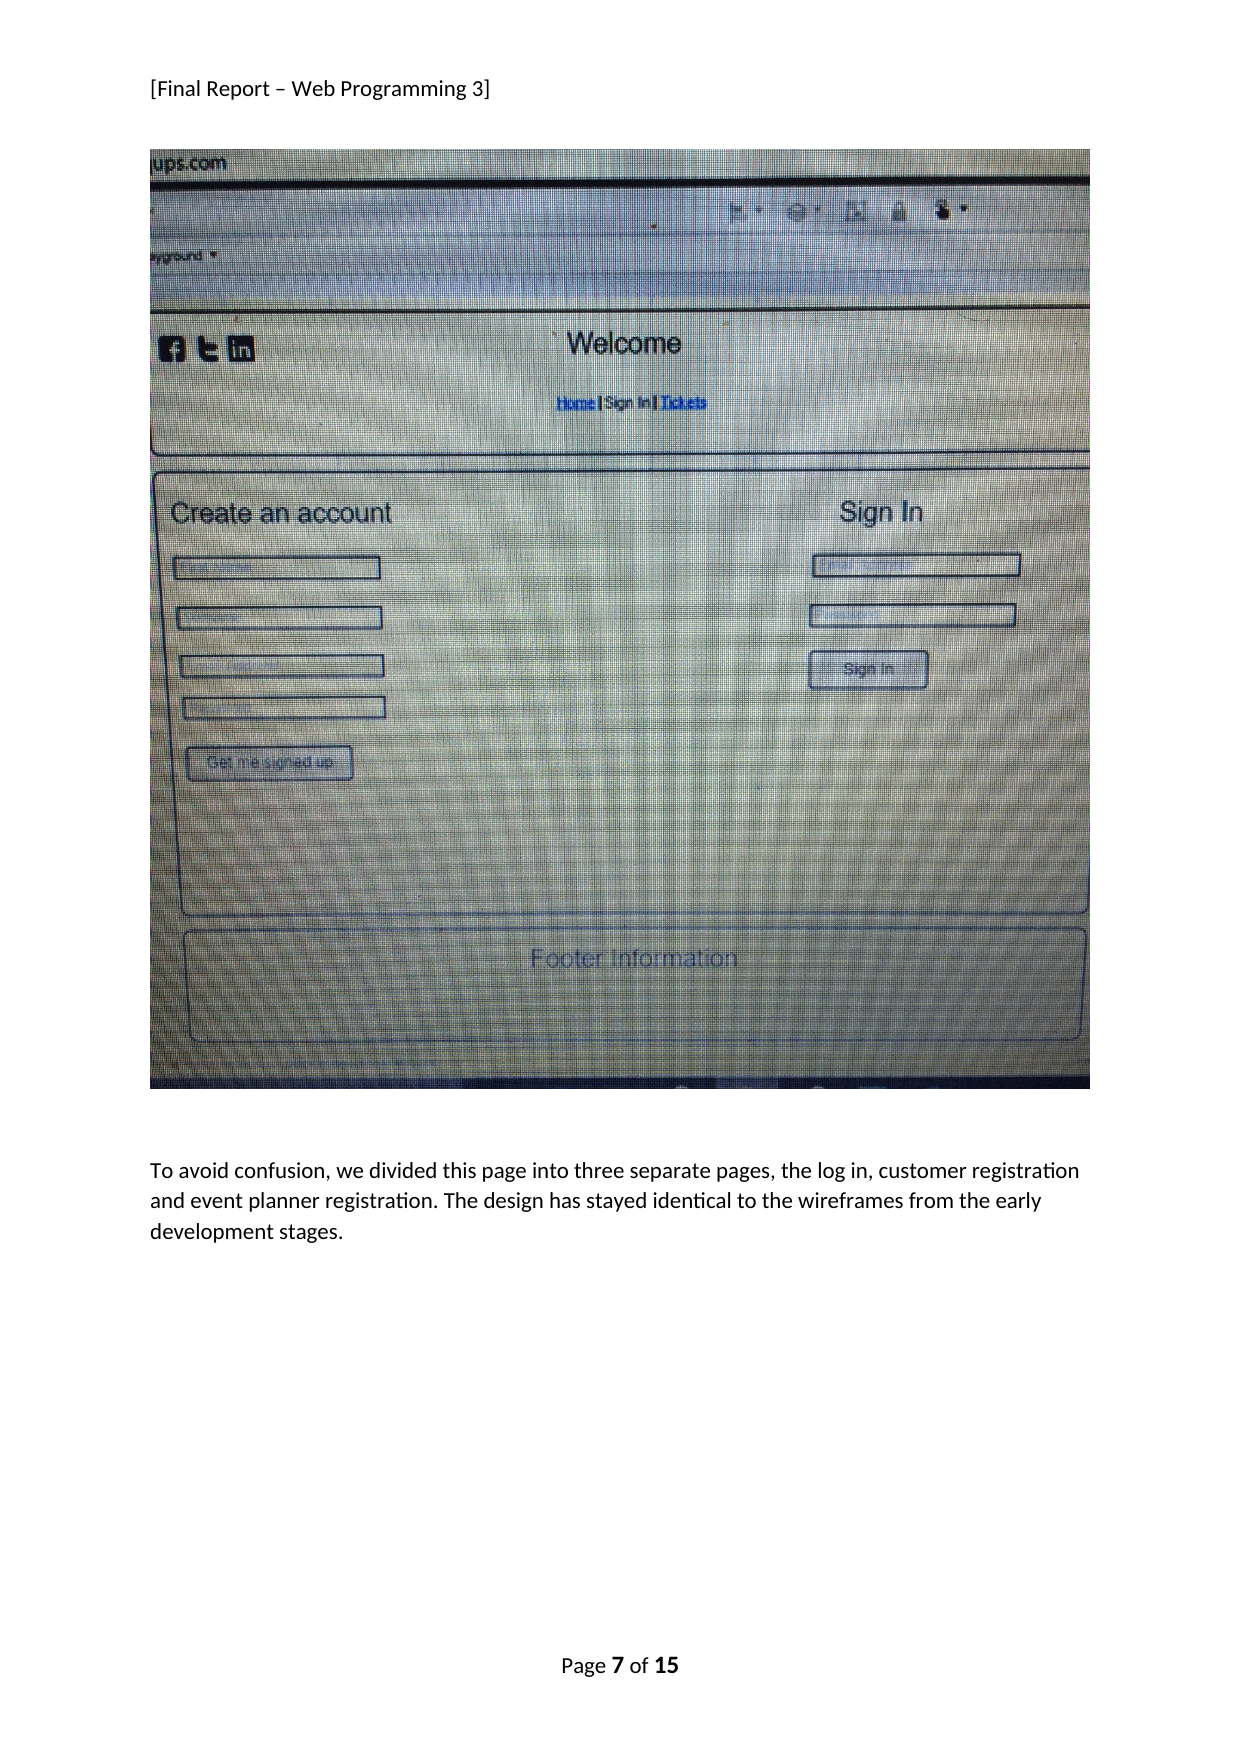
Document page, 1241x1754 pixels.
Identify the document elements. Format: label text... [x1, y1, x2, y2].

text To avoid confusion, we divided this page into three separate pages, the log in, customer registration and event planner registration. The design has stayed identical to the wireframes from the early development stages. [150, 1156, 1090, 1245]
picture [150, 149, 1090, 1089]
